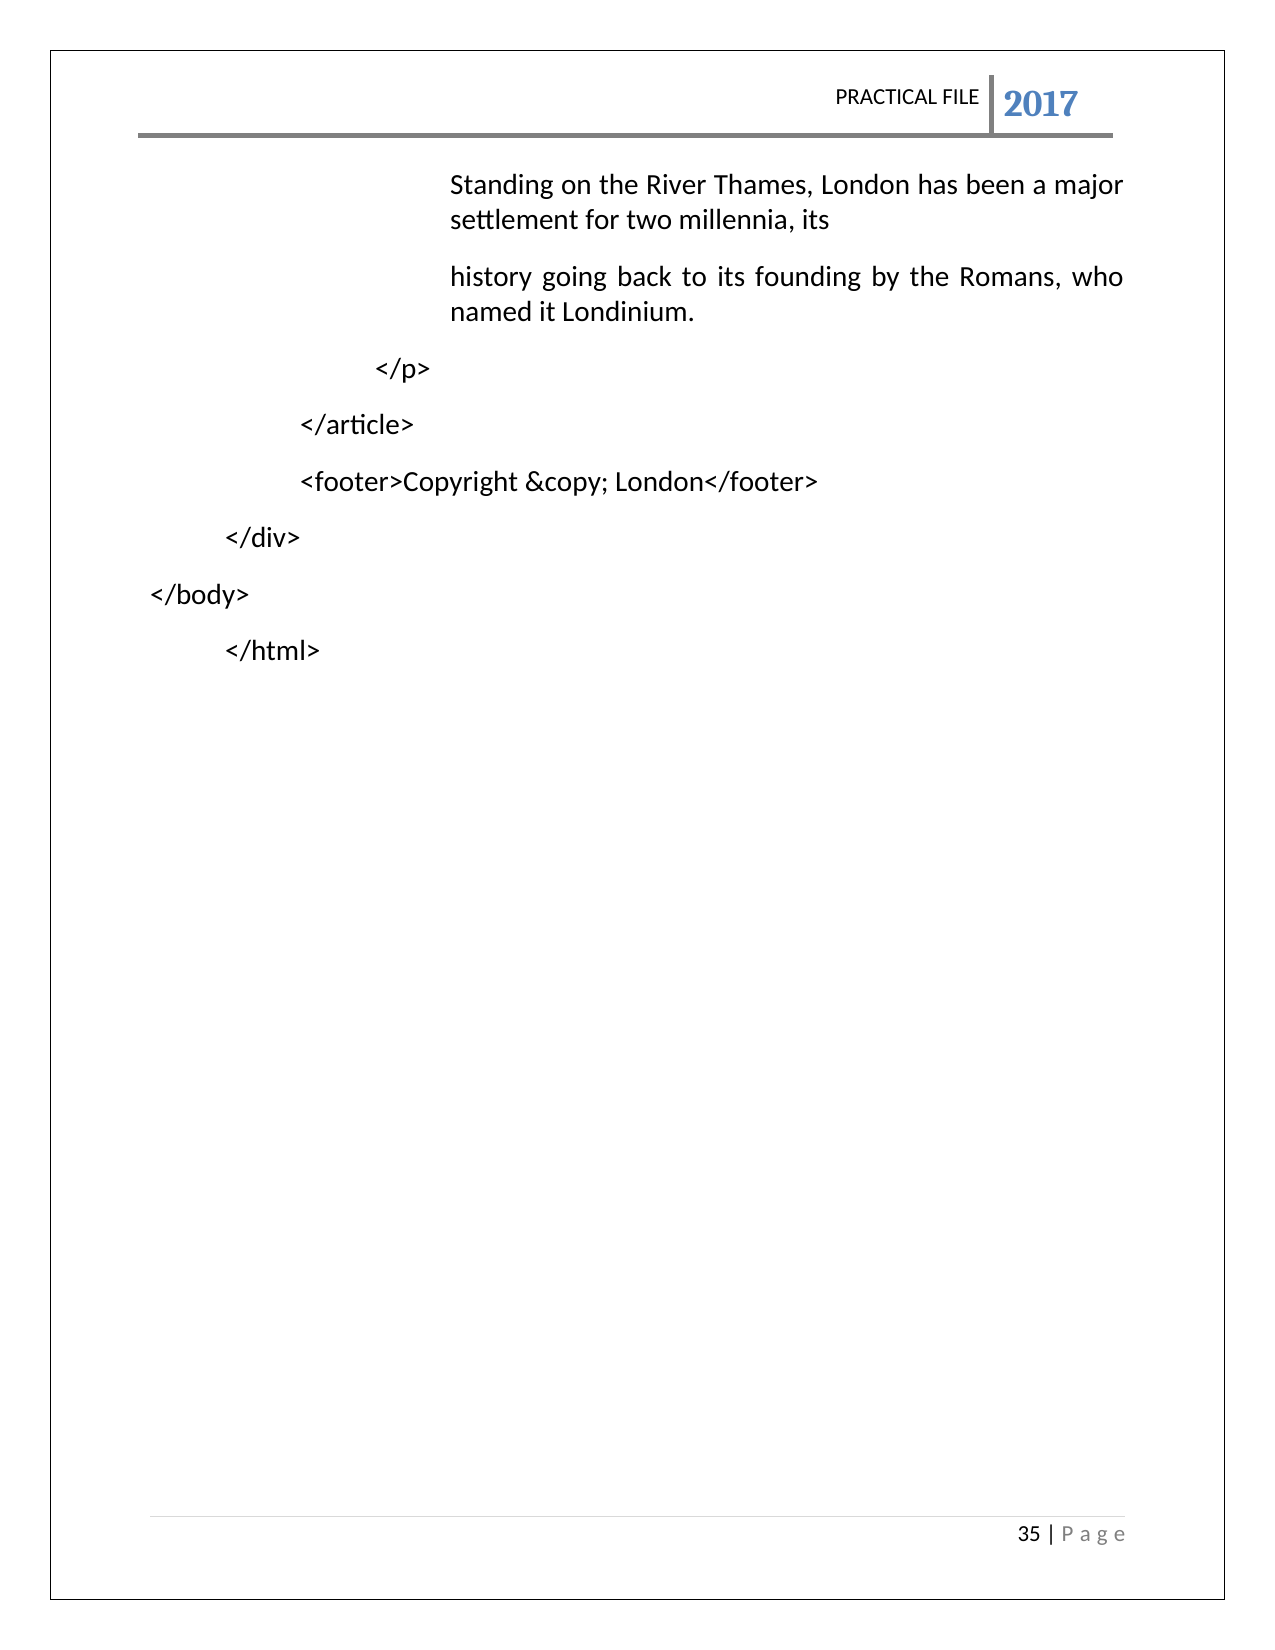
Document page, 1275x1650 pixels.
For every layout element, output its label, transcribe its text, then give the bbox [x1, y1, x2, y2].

text </div> [150, 519, 1125, 555]
text <footer>Copyright &copy; London</footer> [150, 463, 1125, 498]
text </p> [300, 350, 1125, 386]
text </html> [150, 632, 1125, 668]
text Standing on the River Thames, London has been a major settlement for two millennia, its [450, 166, 1125, 237]
text </body> [150, 576, 1125, 611]
text history going back to its founding by the Romans, who named it Londinium. [450, 258, 1125, 329]
text </article> [150, 406, 1125, 442]
